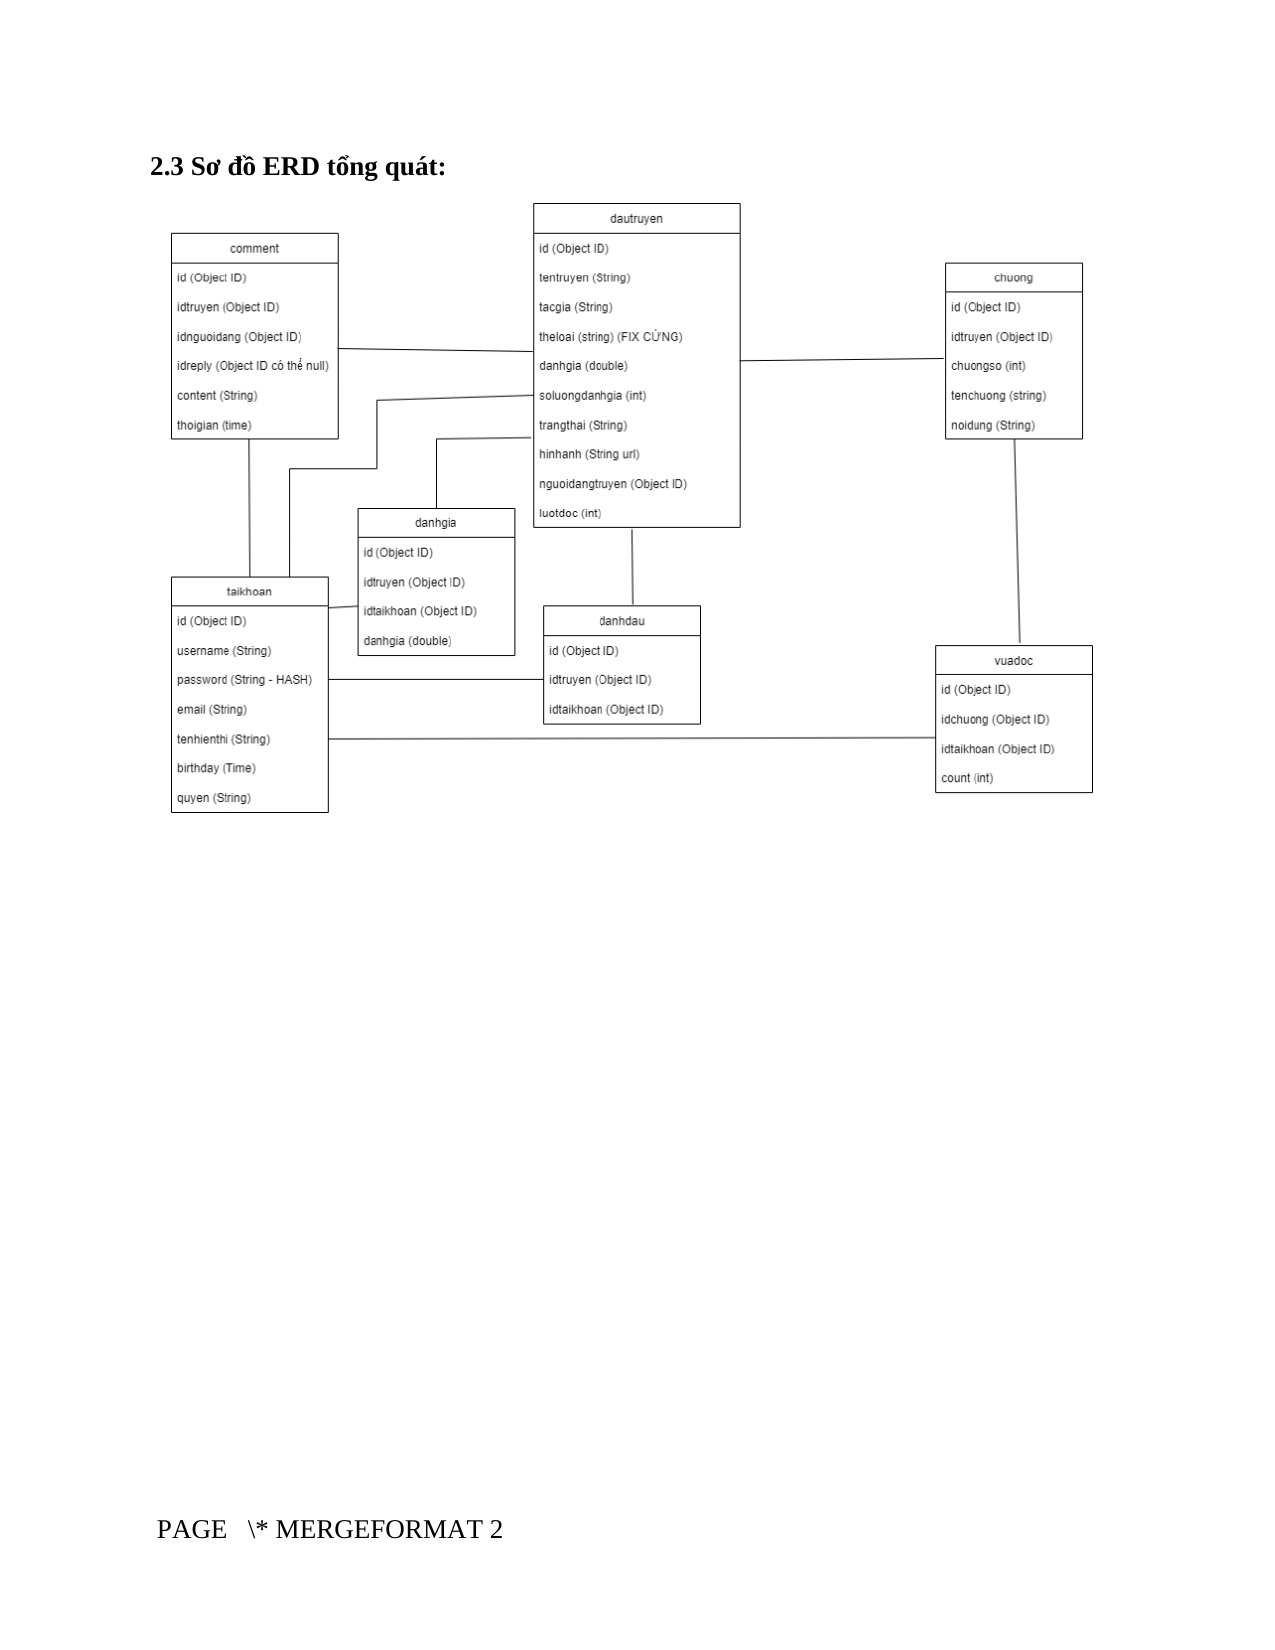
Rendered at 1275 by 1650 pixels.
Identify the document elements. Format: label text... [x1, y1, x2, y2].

picture [150, 196, 1125, 833]
subtitle 2.3 Sơ đồ ERD tổng quát: [150, 150, 1154, 181]
